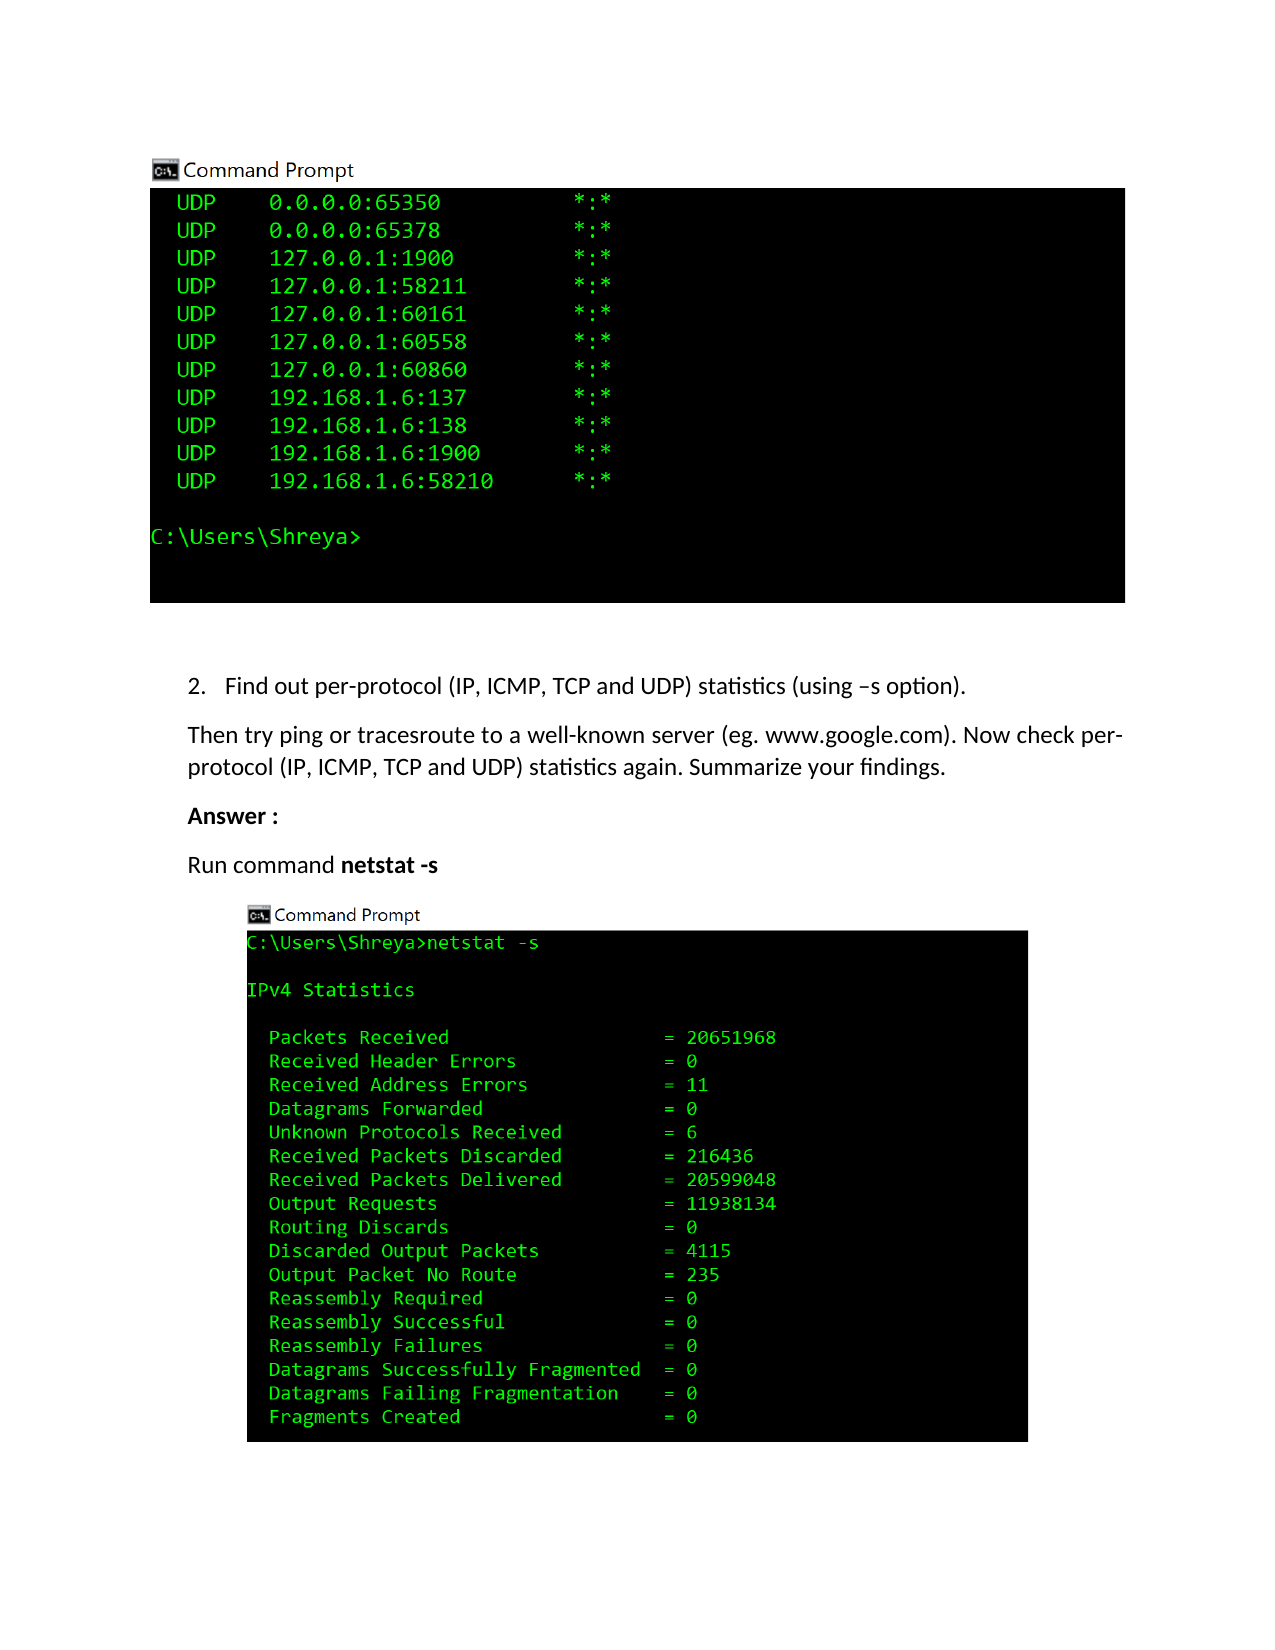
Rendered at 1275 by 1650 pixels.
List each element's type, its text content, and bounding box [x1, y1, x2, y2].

list Find out per-protocol (IP, ICMP, TCP and UDP) statistics (using –s option). [187, 670, 1125, 700]
picture [247, 897, 1029, 1442]
picture [150, 150, 1125, 603]
text Then try ping or tracesroute to a well-known server (eg. www.google.com). Now check per-protocol (IP, ICMP, TCP and UDP) statistics again. Summarize your findings. [187, 719, 1125, 782]
text Answer : [187, 800, 1125, 831]
text Run command netstat -s [187, 849, 1125, 879]
